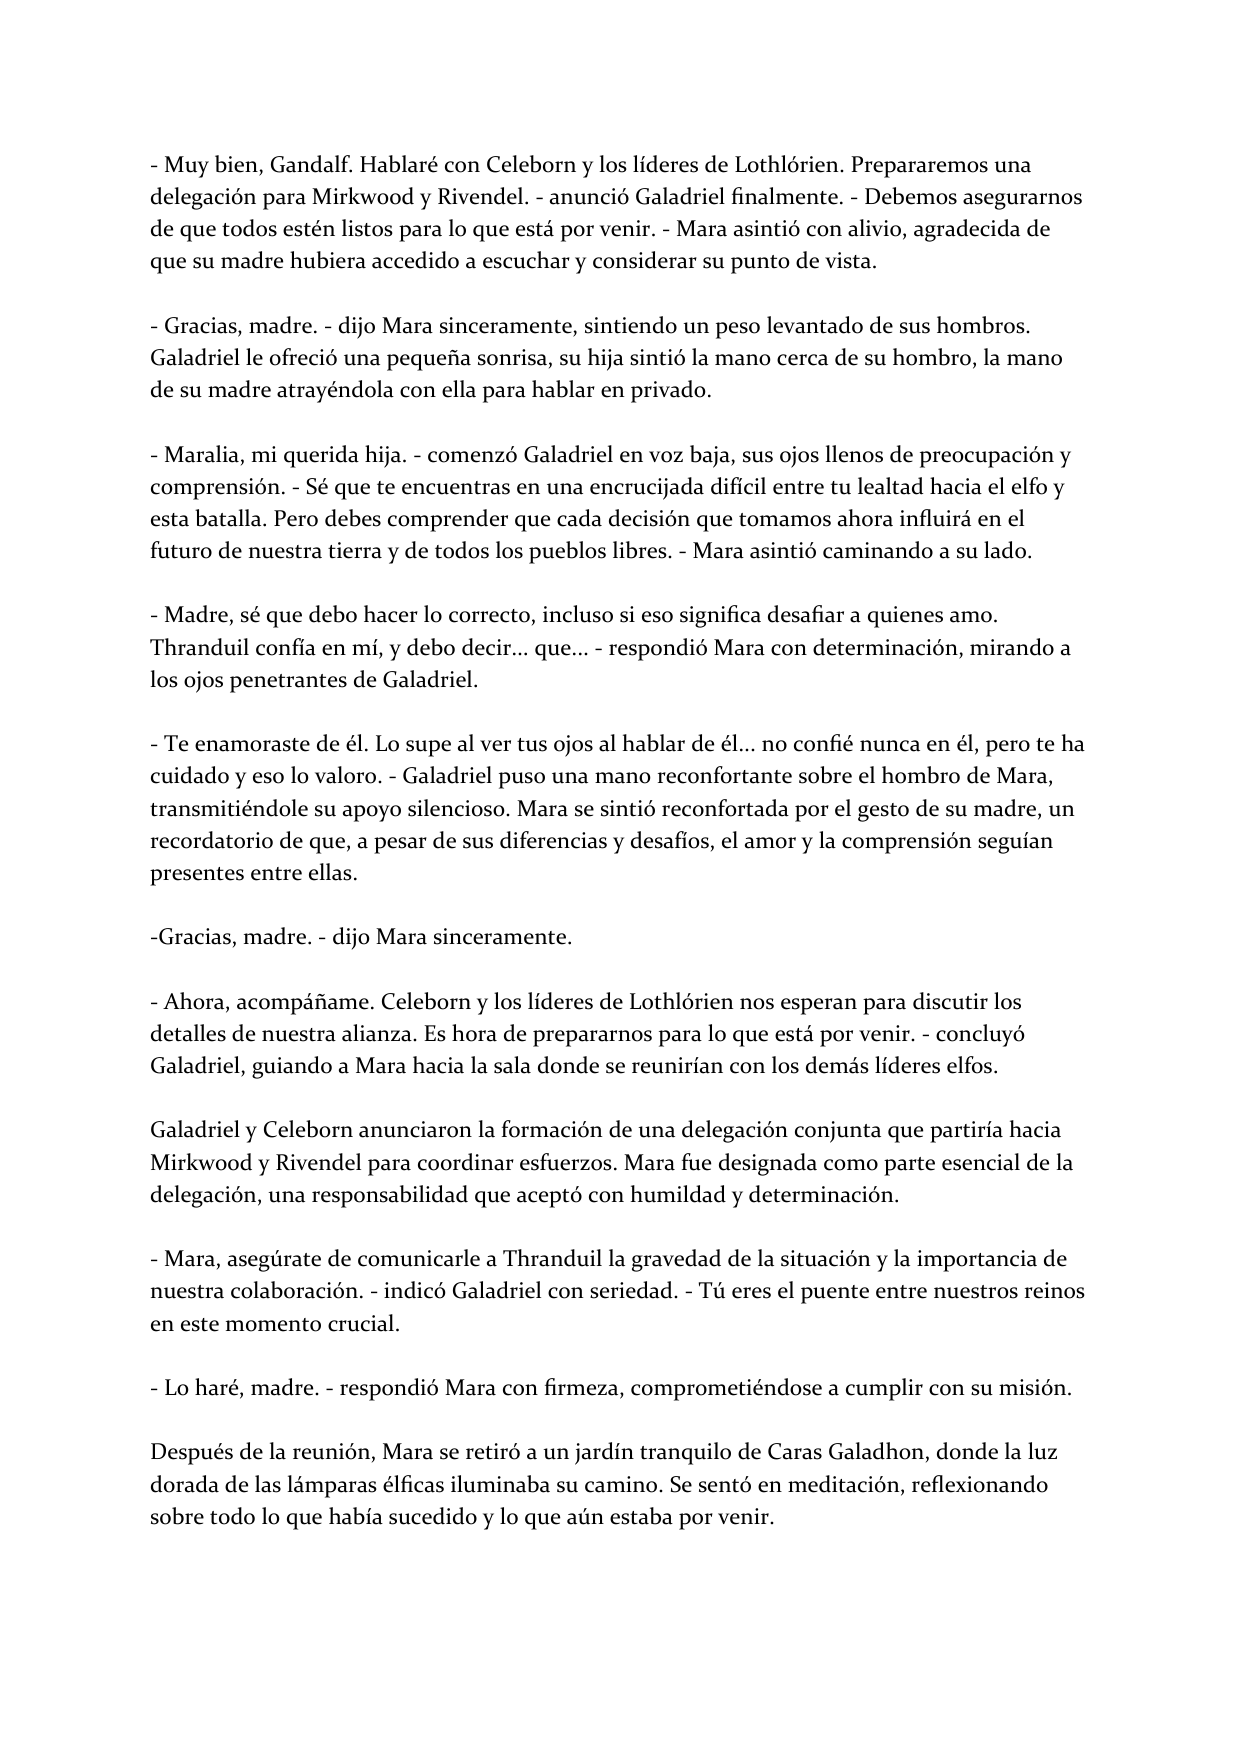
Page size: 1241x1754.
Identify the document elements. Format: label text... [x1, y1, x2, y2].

text - Maralia, mi querida hija. - comenzó Galadriel en voz baja, sus ojos llenos de preocupación y comprensión. - Sé que te encuentras en una encrucijada difícil entre tu lealtad hacia el elfo y esta batalla. Pero debes comprender que cada decisión que tomamos ahora influirá en el futuro de nuestra tierra y de todos los pueblos libres. - Mara asintió caminando a su lado. [150, 440, 1090, 564]
text - Lo haré, madre. - respondió Mara con firmeza, comprometiéndose a cumplir con su misión. [150, 1373, 1090, 1401]
text -Gracias, madre. - dijo Mara sinceramente. [150, 922, 1090, 951]
text - Muy bien, Gandalf. Hablaré con Celeborn y los líderes de Lothlórien. Prepararemos una delegación para Mirkwood y Rivendel. - anunció Galadriel finalmente. - Debemos asegurarnos de que todos estén listos para lo que está por venir. - Mara asintió con alivio, agradecida de que su madre hubiera accedido a escuchar y considerar su punto de vista. [150, 150, 1090, 274]
text Después de la reunión, Mara se retiró a un jardín tranquilo de Caras Galadhon, donde la luz dorada de las lámparas élficas iluminaba su camino. Se sentó en meditación, reflexionando sobre todo lo que había sucedido y lo que aún estaba por venir. [150, 1437, 1090, 1530]
text Galadriel y Celeborn anunciaron la formación de una delegación conjunta que partiría hacia Mirkwood y Rivendel para coordinar esfuerzos. Mara fue designada como parte esencial de la delegación, una responsabilidad que aceptó con humildad y determinación. [150, 1116, 1090, 1208]
text - Mara, asegúrate de comunicarle a Thranduil la gravedad de la situación y la importancia de nuestra colaboración. - indicó Galadriel con seriedad. - Tú eres el puente entre nuestros reinos en este momento crucial. [150, 1244, 1090, 1337]
text - Gracias, madre. - dijo Mara sinceramente, sintiendo un peso levantado de sus hombros. Galadriel le ofreció una pequeña sonrisa, su hija sintió la mano cerca de su hombro, la mano de su madre atrayéndola con ella para hablar en privado. [150, 311, 1090, 403]
text - Ahora, acompáñame. Celeborn y los líderes de Lothlórien nos esperan para discutir los detalles de nuestra alianza. Es hora de prepararnos para lo que está por venir. - concluyó Galadriel, guiando a Mara hacia la sala donde se reunirían con los demás líderes elfos. [150, 987, 1090, 1079]
text - Madre, sé que debo hacer lo correcto, incluso si eso significa desafiar a quienes amo. Thranduil confía en mí, y debo decir... que... - respondió Mara con determinación, mirando a los ojos penetrantes de Galadriel. [150, 601, 1090, 693]
text - Te enamoraste de él. Lo supe al ver tus ojos al hablar de él... no confié nunca en él, pero te ha cuidado y eso lo valoro. - Galadriel puso una mano reconfortante sobre el hombro de Mara, transmitiéndole su apoyo silencioso. Mara se sintió reconfortada por el gesto de su madre, un recordatorio de que, a pesar de sus diferencias y desafíos, el amor y la comprensión seguían presentes entre ellas. [150, 729, 1090, 886]
